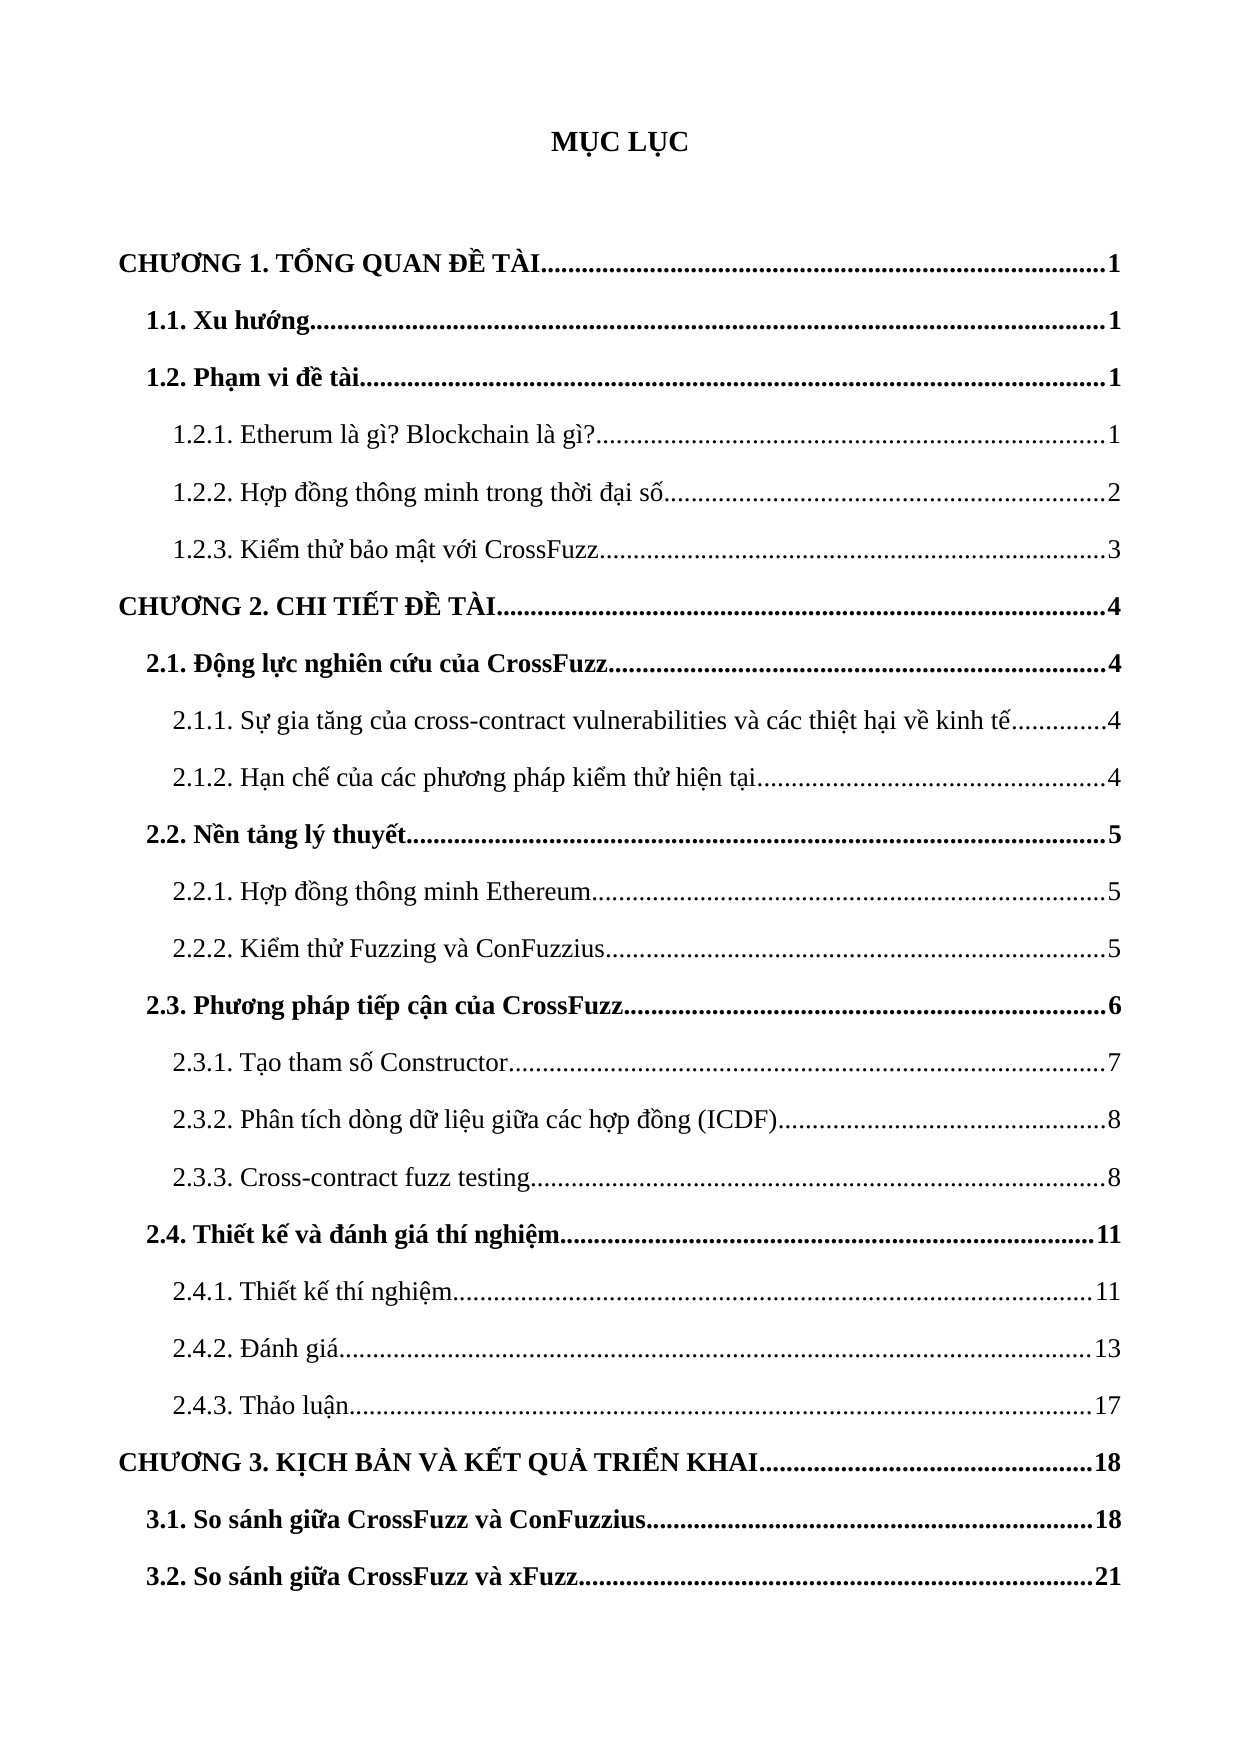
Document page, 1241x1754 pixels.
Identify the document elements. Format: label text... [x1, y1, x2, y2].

text MỤC LỤC [118, 124, 1122, 158]
